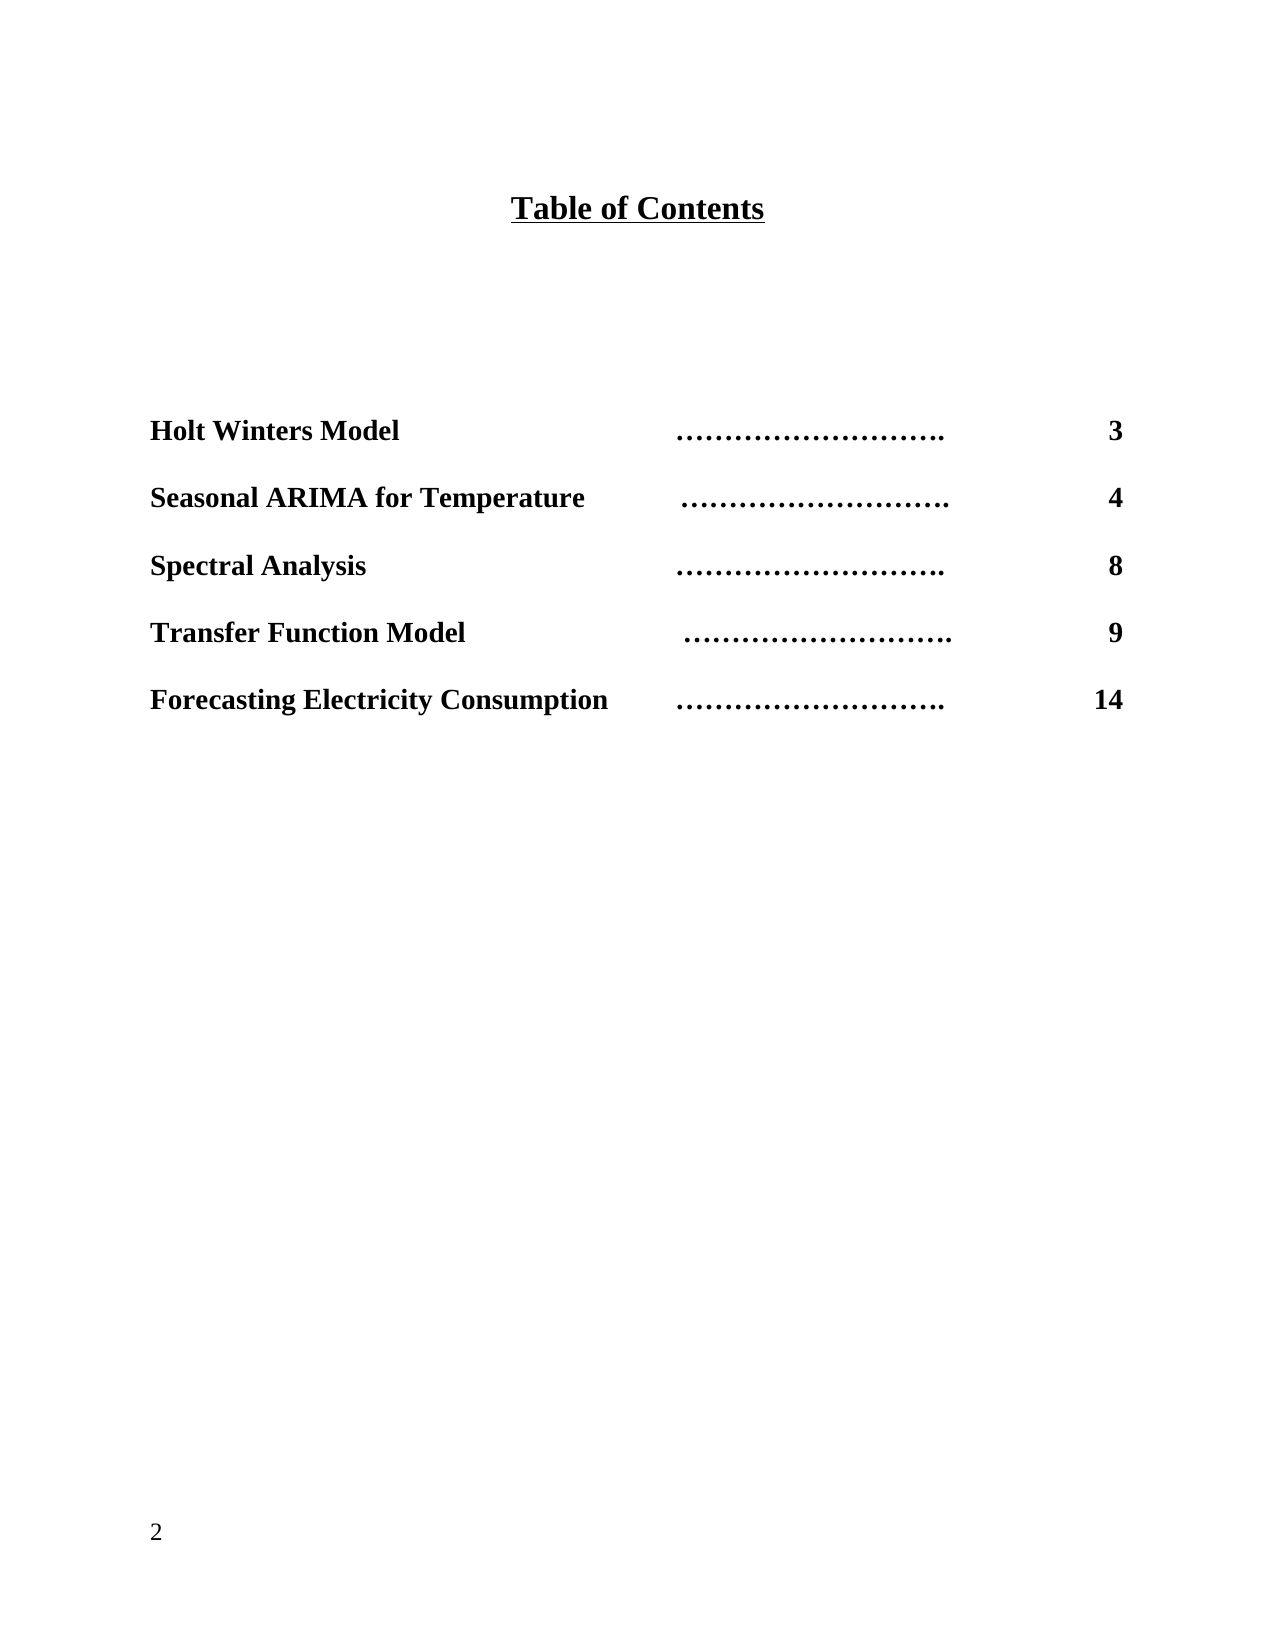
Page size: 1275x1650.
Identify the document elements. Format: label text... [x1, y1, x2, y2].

text Transfer Function Model ………………………. 9 [150, 615, 1125, 648]
text Table of Contents [150, 188, 1125, 227]
text Spectral Analysis ………………………. 8 [150, 548, 1125, 581]
text Seasonal ARIMA for Temperature ………………………. 4 [150, 481, 1125, 514]
text Holt Winters Model ………………………. 3 [150, 413, 1125, 447]
text Forecasting Electricity Consumption ………………………. 14 [150, 682, 1125, 715]
